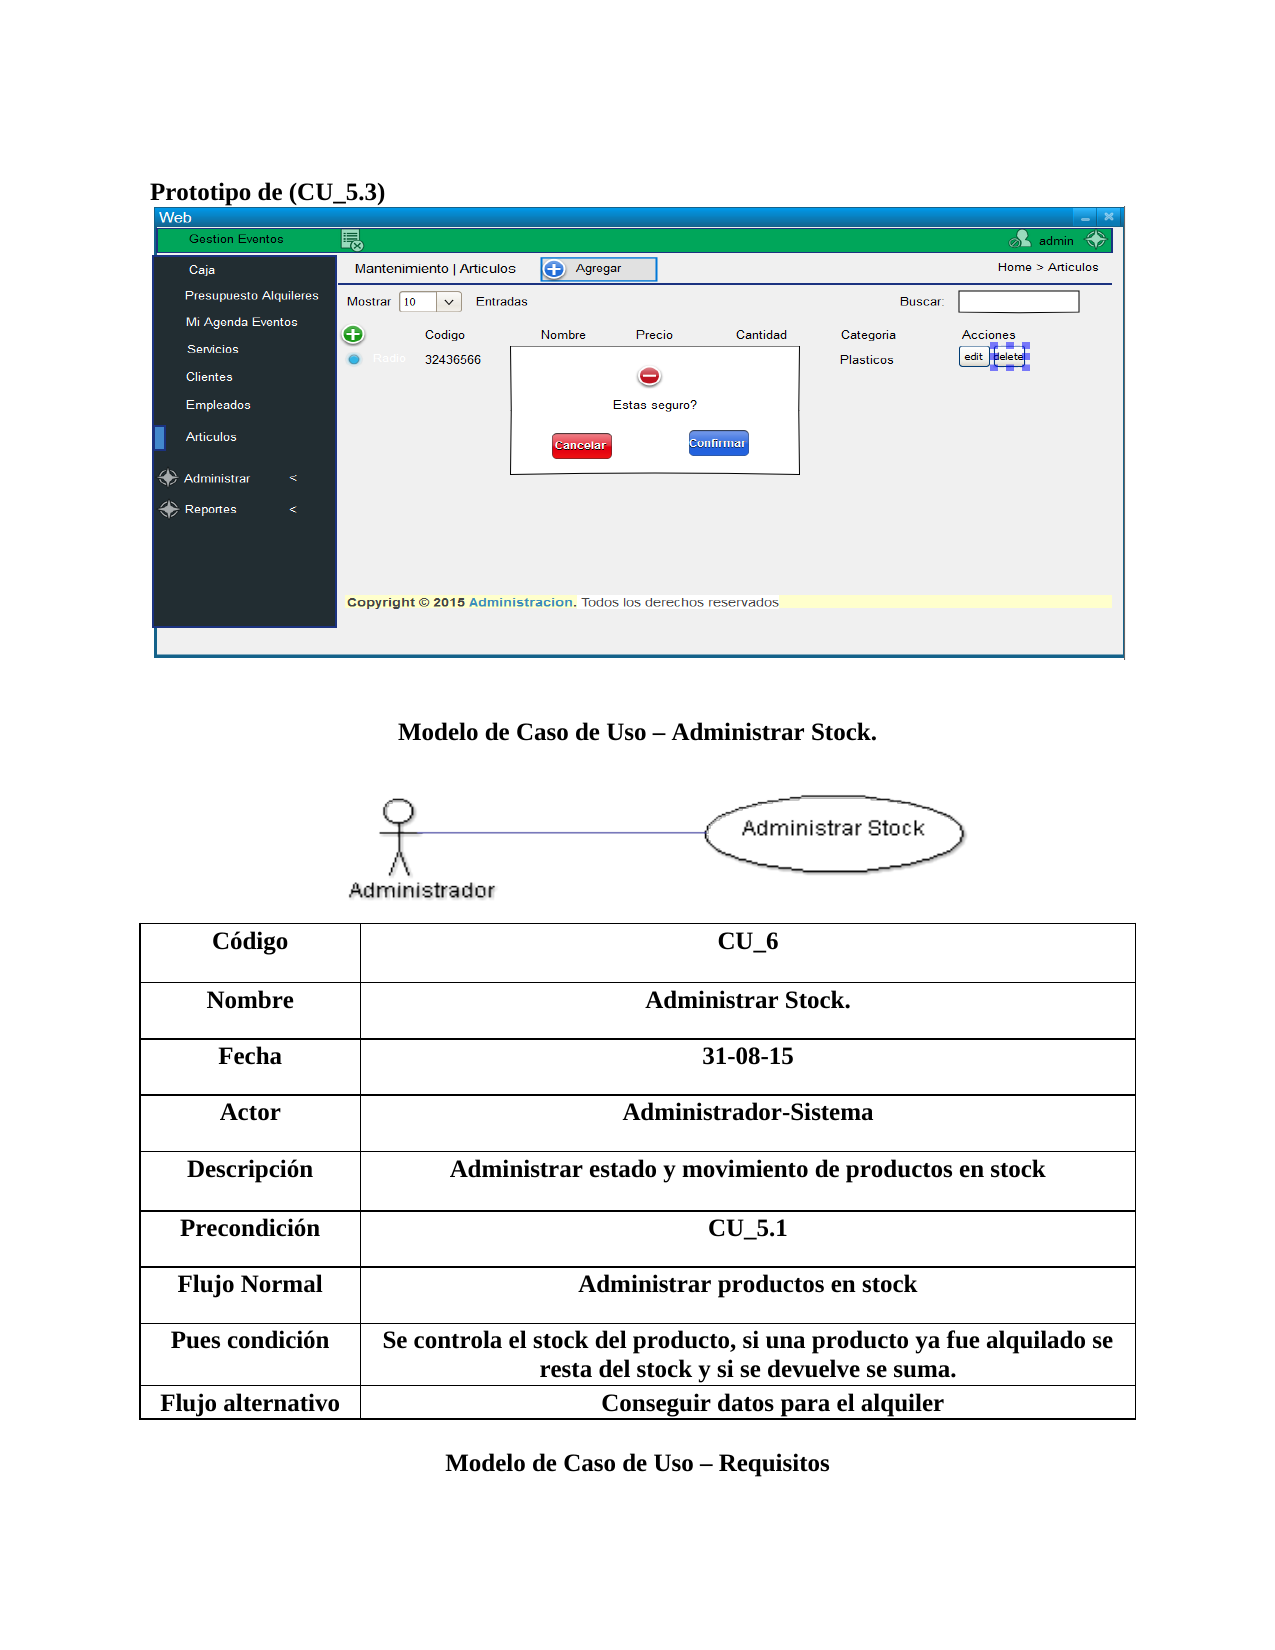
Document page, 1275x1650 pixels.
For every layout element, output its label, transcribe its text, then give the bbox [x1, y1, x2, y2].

picture [268, 774, 1008, 923]
table_cell Precondición [141, 1212, 360, 1266]
table_cell Administrar Stock. [361, 983, 1135, 1038]
table_cell Administrar productos en stock [361, 1268, 1135, 1322]
table_cell Administrador-Sistema [361, 1096, 1135, 1151]
table_cell CU_5.1 [361, 1212, 1135, 1266]
table_cell Fecha [141, 1040, 360, 1094]
text Modelo de Caso de Uso – Administrar Stock. [150, 717, 1125, 745]
table_cell Flujo alternativo [141, 1386, 360, 1418]
table_cell Pues condición [141, 1324, 360, 1384]
picture [150, 206, 1126, 660]
table_cell Nombre [141, 983, 360, 1038]
table_cell Actor [141, 1096, 360, 1151]
table_cell Descripción [141, 1152, 360, 1210]
table_cell Conseguir datos para el alquiler [361, 1386, 1135, 1418]
table_cell Administrar estado y movimiento de productos en stock [361, 1152, 1135, 1210]
text Prototipo de (CU_5.3) [150, 177, 1125, 206]
table_header CU_6 [361, 924, 1135, 982]
text Modelo de Caso de Uso – Requisitos [150, 1448, 1125, 1477]
table_cell Flujo Normal [141, 1268, 360, 1322]
table_header Código [141, 924, 360, 982]
table_cell 31-08-15 [361, 1040, 1135, 1094]
table_cell Se controla el stock del producto, si una producto ya fue alquilado se resta del stock y si se devuelve se suma. [361, 1324, 1135, 1384]
